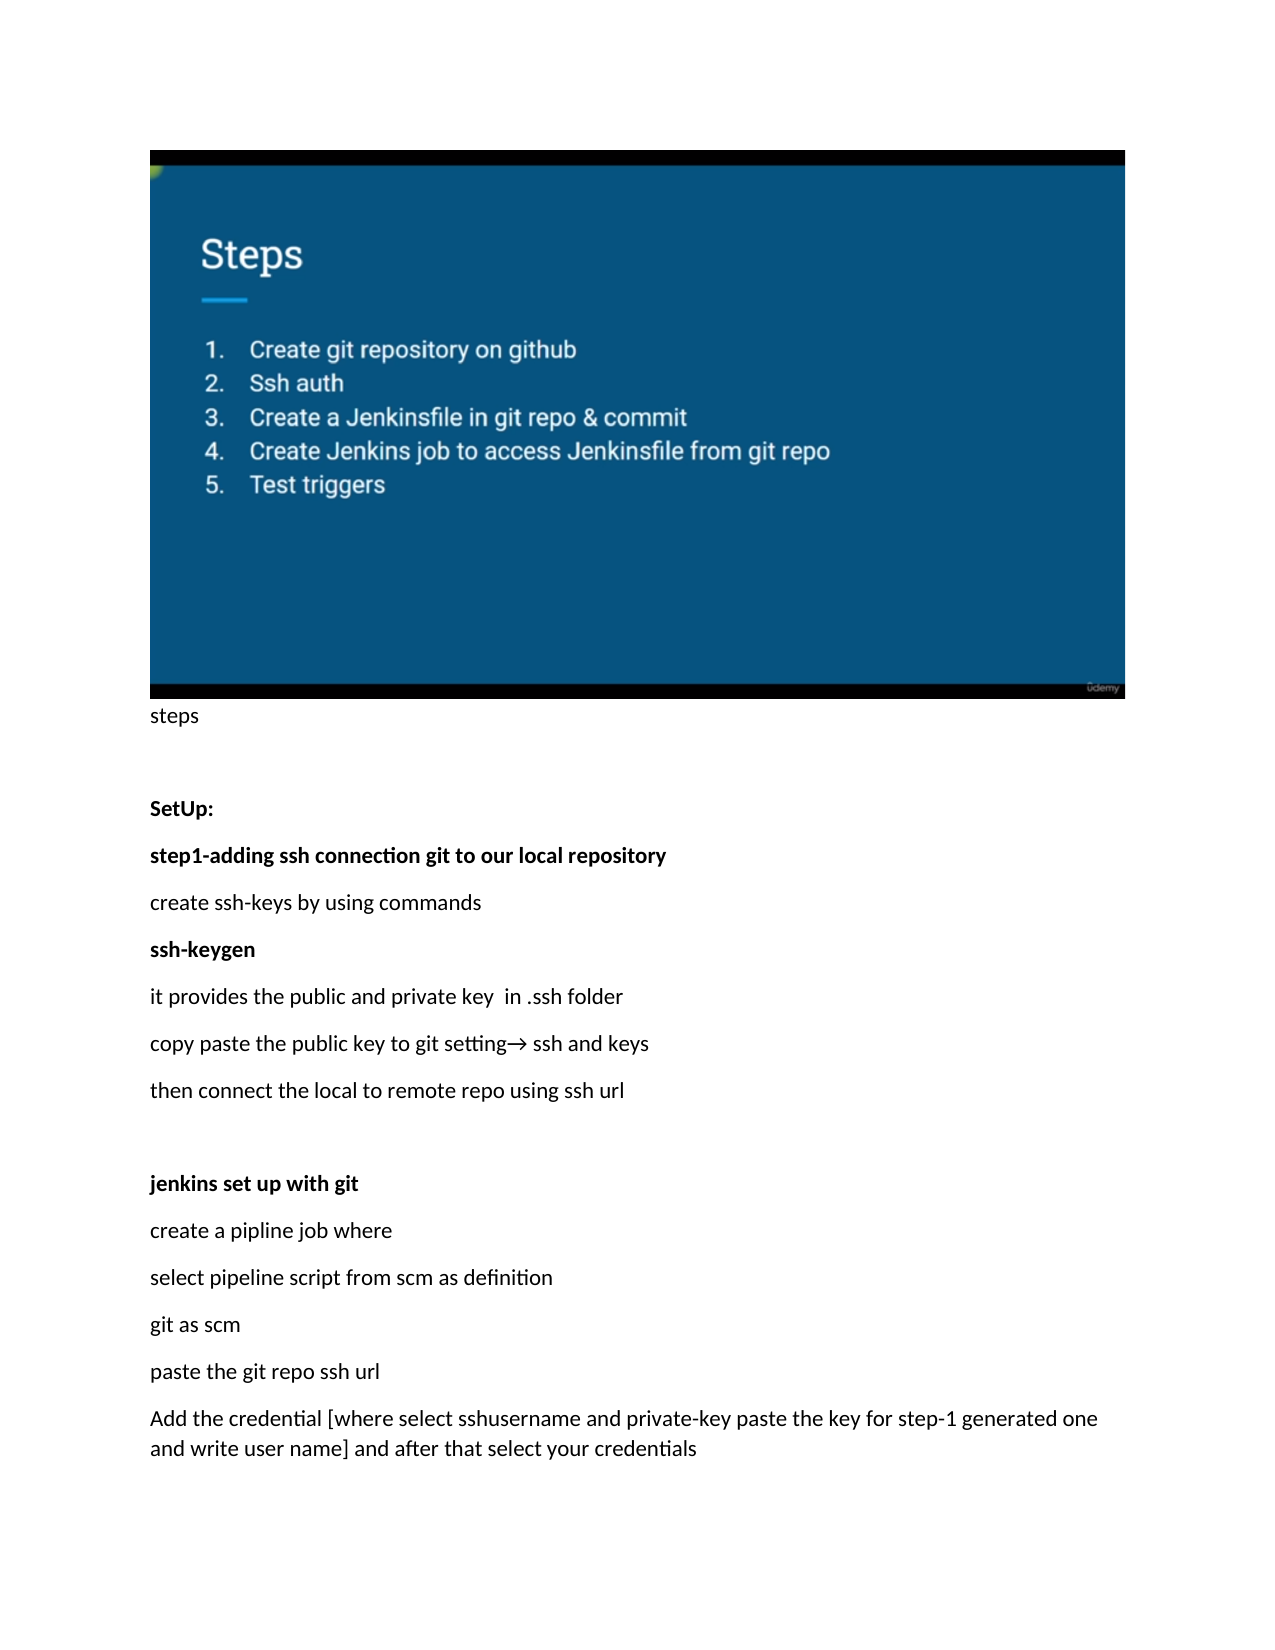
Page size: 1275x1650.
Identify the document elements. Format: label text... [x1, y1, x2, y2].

text paste the git repo ssh url [150, 1357, 1125, 1385]
text SetUp: [150, 794, 1125, 822]
text ssh-keygen [150, 935, 1125, 963]
text it provides the public and private key in .ssh folder [150, 982, 1125, 1010]
text then connect the local to remote repo using ssh url [150, 1076, 1125, 1104]
picture [150, 150, 1125, 699]
text git as scm [150, 1310, 1125, 1338]
text Add the credential [where select sshusername and private-key paste the key for step-1 generated one and write user name] and after that select your credentials [150, 1404, 1125, 1462]
text create a pipline job where [150, 1216, 1125, 1244]
text step1-adding ssh connection git to our local repository [150, 841, 1125, 869]
text steps [150, 699, 1125, 729]
text select pipeline script from scm as definition [150, 1263, 1125, 1291]
text create ssh-keys by using commands [150, 888, 1125, 916]
text copy paste the public key to git setting→ ssh and keys [150, 1029, 1125, 1057]
text jenkins set up with git [150, 1169, 1125, 1197]
